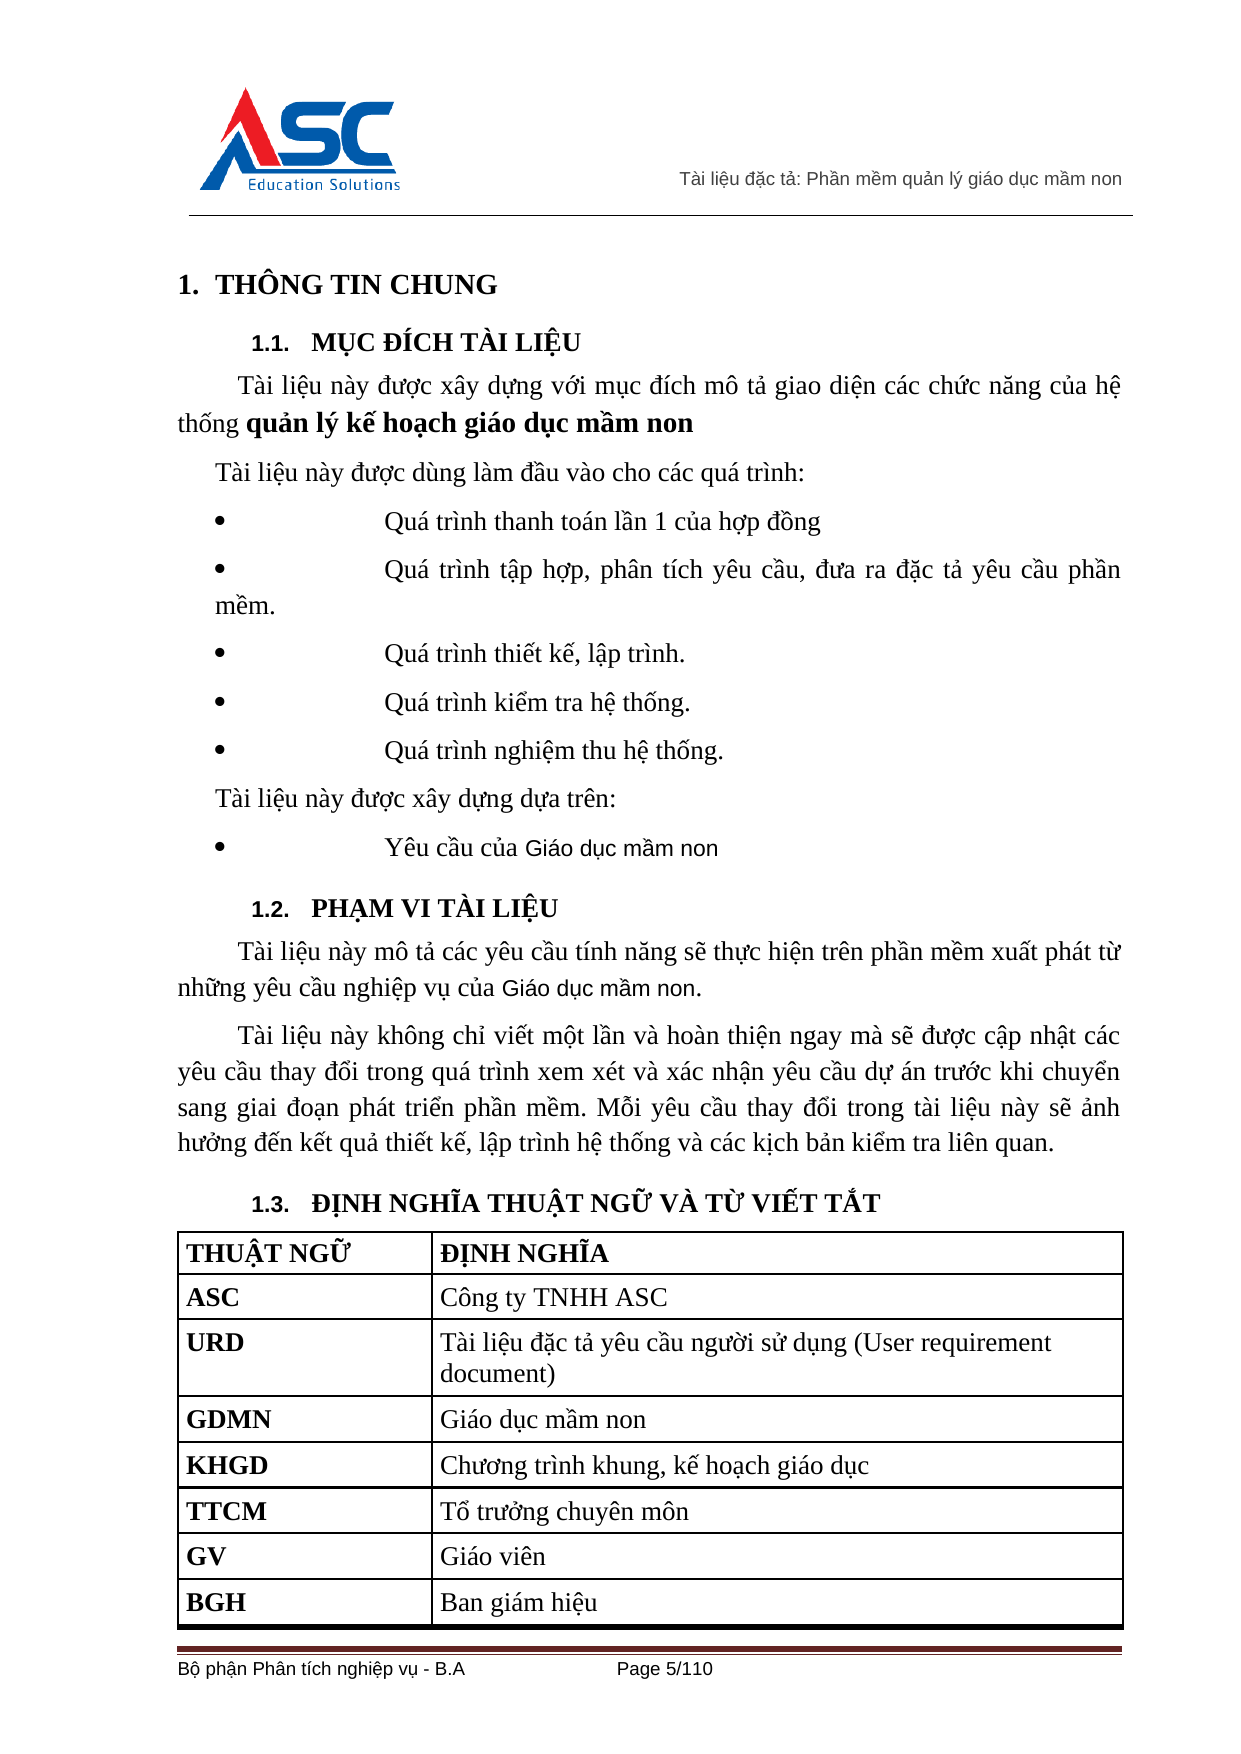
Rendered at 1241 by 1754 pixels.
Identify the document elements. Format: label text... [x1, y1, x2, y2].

table_cell URD [179, 1320, 431, 1395]
list Quá trình thanh toán lần 1 của hợp đồng [215, 505, 1122, 536]
table_cell Giáo dục mầm non [433, 1397, 1122, 1441]
subtitle PHẠM VI TÀI LIỆU [251, 892, 1122, 923]
list Quá trình tập hợp, phân tích yêu cầu, đưa ra đặc tả yêu cầu phần mềm. [215, 553, 1122, 620]
table_cell BGH [179, 1580, 431, 1624]
list Yêu cầu của [215, 831, 1122, 862]
table_cell ASC [179, 1275, 431, 1318]
text Tài liệu này được xây dựng dựa trên: [177, 782, 1122, 814]
table_cell GDMN [179, 1397, 431, 1441]
text Tài liệu này được dùng làm đầu vào cho các quá trình: [177, 456, 1122, 488]
table_cell Giáo viên [433, 1534, 1122, 1578]
table_cell GV [179, 1534, 431, 1578]
table_cell Chương trình khung, kế hoạch giáo dục [433, 1443, 1122, 1486]
table_cell TTCM [179, 1489, 431, 1532]
subtitle ĐỊNH NGHĨA THUẬT NGỮ VÀ TỪ VIẾT TẮT [251, 1187, 1122, 1218]
table_cell Tài liệu đặc tả yêu cầu người sử dụng (User requirement document) [433, 1320, 1122, 1395]
text Tài liệu này mô tả các yêu cầu tính năng sẽ thực hiện trên phần mềm xuất phát từ những yêu cầu nghiệp vụ của . [177, 935, 1122, 1002]
list Quá trình nghiệm thu hệ thống. [215, 734, 1122, 765]
table_cell Công ty TNHH ASC [433, 1275, 1122, 1318]
table_header THUẬT NGỮ [179, 1233, 431, 1272]
picture [199, 87, 400, 190]
subtitle THÔNG TIN CHUNG [177, 267, 1122, 301]
table_cell Tổ trưởng chuyên môn [433, 1489, 1122, 1532]
table_cell Ban giám hiệu [433, 1580, 1122, 1624]
text Tài liệu này được xây dựng với mục đích mô tả giao diện các chức năng của hệ thống quản lý kế hoạch giáo dục mầm non [177, 369, 1122, 439]
text Tài liệu này không chỉ viết một lần và hoàn thiện ngay mà sẽ được cập nhật các yêu cầu thay đổi trong quá trình xem xét và xác nhận yêu cầu dự án trước khi chuyển sang giai đoạn phát triển phần mềm. Mỗi yêu cầu thay đổi trong tài liệu này sẽ ảnh hưởng đến kết quả thiết kế, lập trình hệ thống và các kịch bản kiểm tra liên quan. [177, 1019, 1122, 1158]
list Quá trình thiết kế, lập trình. [215, 637, 1122, 668]
subtitle MỤC ĐÍCH TÀI LIỆU [251, 326, 1122, 357]
table_header ĐỊNH NGHĨA [433, 1233, 1122, 1272]
table_cell KHGD [179, 1443, 431, 1486]
list Quá trình kiểm tra hệ thống. [215, 686, 1122, 717]
